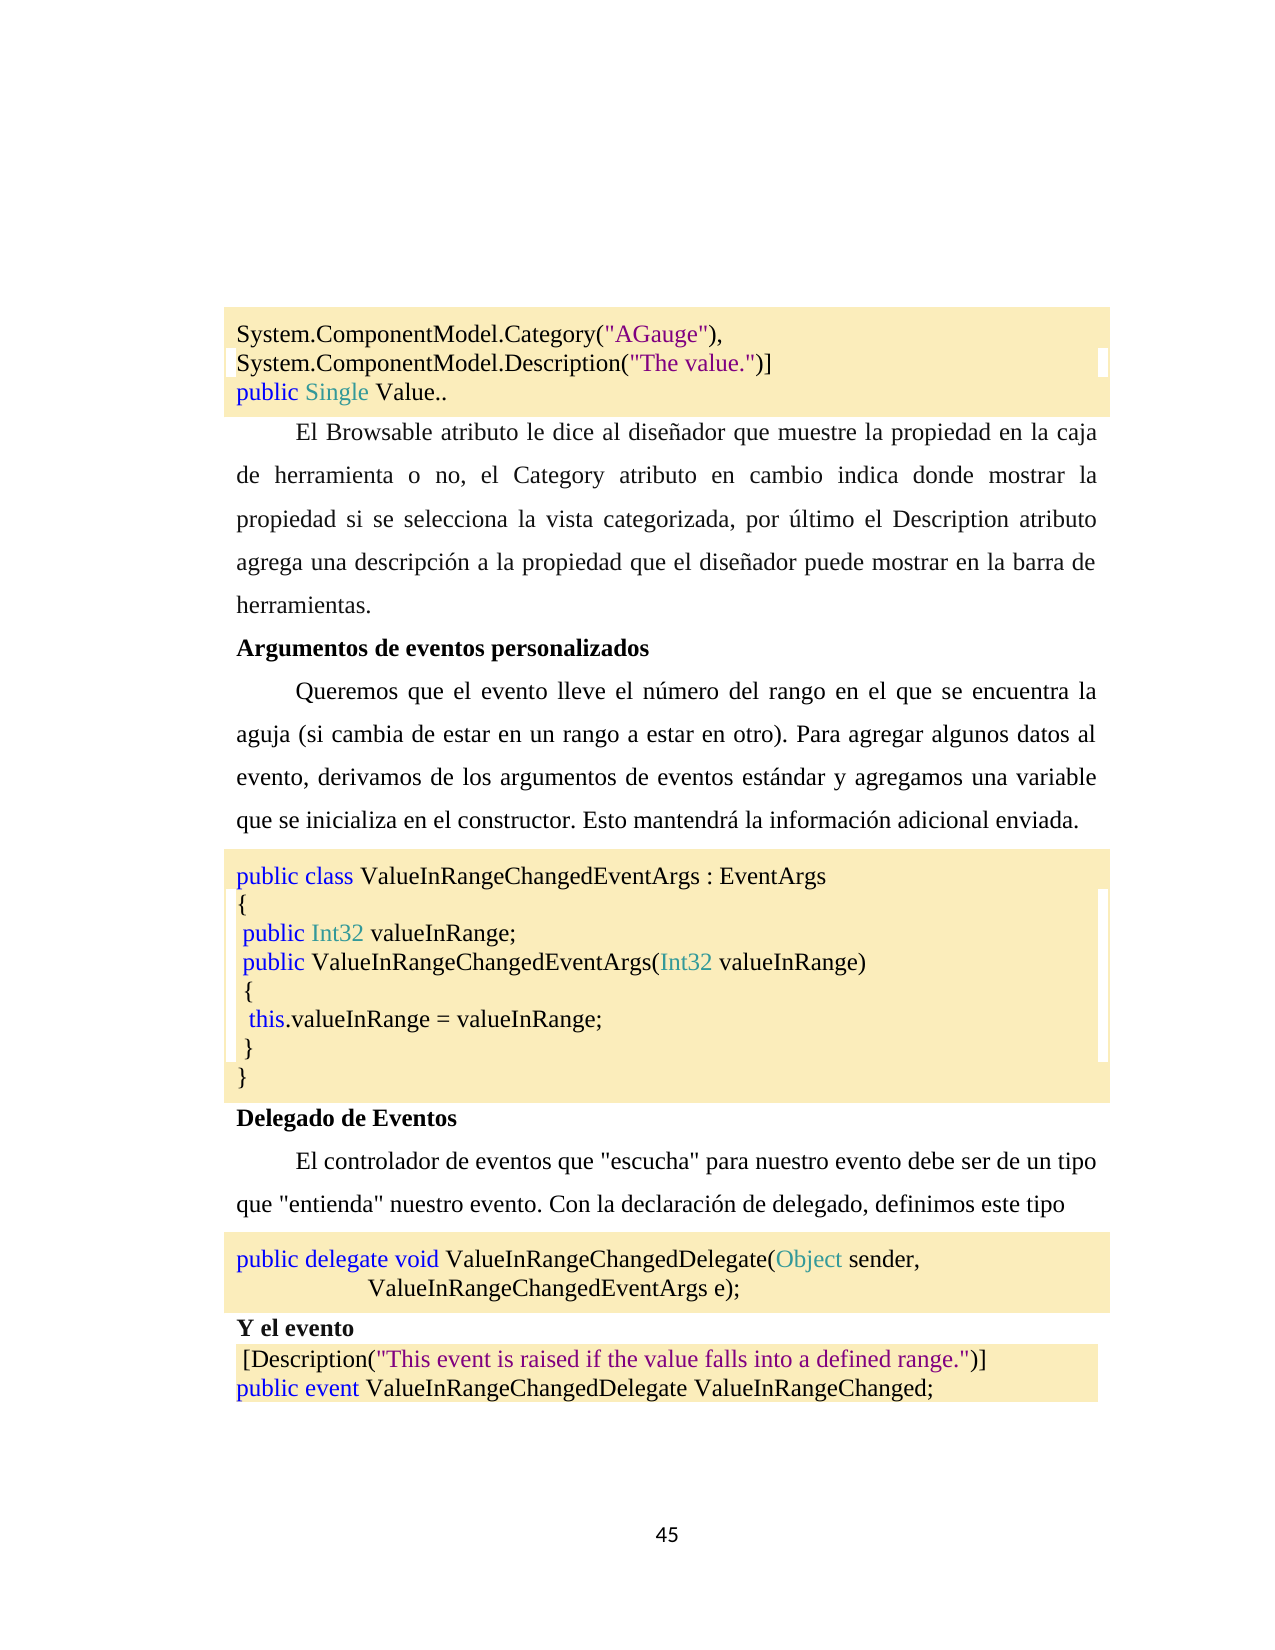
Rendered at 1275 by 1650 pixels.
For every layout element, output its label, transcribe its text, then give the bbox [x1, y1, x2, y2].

text public delegate void ValueInRangeChangedDelegate(Object sender, [226, 1234, 1108, 1261]
text System.ComponentModel.Description("The value.")] [236, 348, 1098, 365]
text El controlador de eventos que "escucha" para nuestro evento debe ser de un tipo que "entienda" nuestro evento. Con la declaración de delegado, definimos este tipo [236, 1146, 1098, 1218]
text public class ValueInRangeChangedEventArgs : EventArgs [226, 850, 1108, 889]
text { [236, 889, 1098, 918]
text } [236, 1033, 1098, 1050]
text { [236, 976, 1098, 1004]
text this.valueInRange = valueInRange; [236, 1004, 1098, 1033]
text Delegado de Eventos [236, 1103, 1098, 1131]
text System.ComponentModel.Category("AGauge"), [226, 309, 1108, 348]
text public Single Value.. [226, 365, 1108, 416]
text public ValueInRangeChangedEventArgs(Int32 valueInRange) [236, 947, 1098, 976]
subtitle Y el evento [236, 1313, 1098, 1342]
text [Description("This event is raised if the value falls into a defined range.")] [236, 1344, 1098, 1373]
text Queremos que el evento lleve el número del rango en el que se encuentra la aguja (si cambia de estar en un rango a estar en otro). Para agregar algunos datos al evento, derivamos de los argumentos de eventos estándar y agregamos una variable que se inicializa en el constructor. Esto mantendrá la información adicional enviada. [236, 676, 1098, 834]
subtitle Argumentos de eventos personalizados [236, 633, 1098, 662]
text public Int32 valueInRange; [236, 918, 1098, 947]
text } [226, 1050, 1108, 1101]
text public event ValueInRangeChangedDelegate ValueInRangeChanged; [236, 1373, 1098, 1402]
text ValueInRangeChangedEventArgs e); [226, 1261, 1108, 1312]
subtitle El Browsable atributo le dice al diseñador que muestre la propiedad en la caja de herramienta o no, el Category atributo en cambio indica donde mostrar la propiedad si se selecciona la vista categorizada, por último el Description atributo agrega una descripción a la propiedad que el diseñador puede mostrar en la barra de herramientas. [236, 417, 1098, 619]
